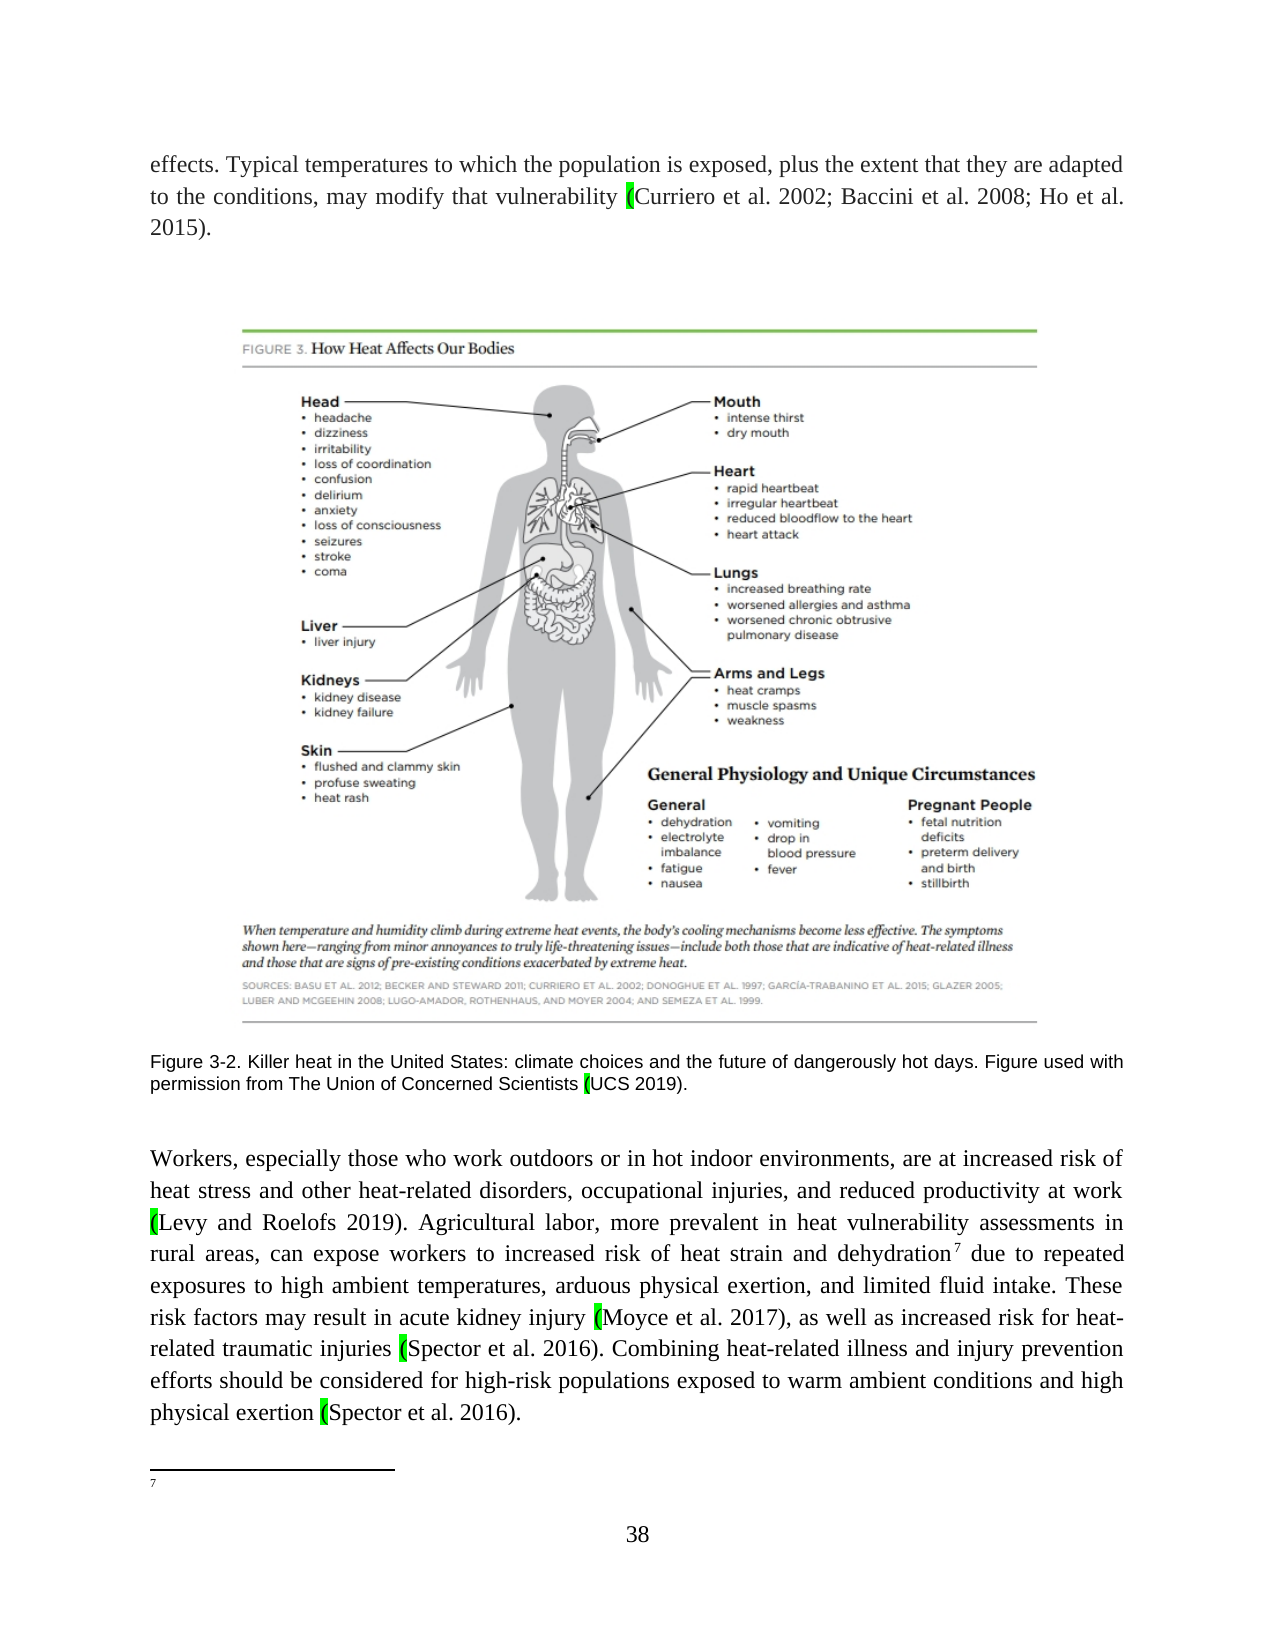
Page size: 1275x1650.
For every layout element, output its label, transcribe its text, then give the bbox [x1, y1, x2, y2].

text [150, 150, 1125, 241]
text Workers, especially those who work outdoors or in hot indoor environments, are at increased risk of heat stress and other heat-related disorders, occupational injuries, and reduced productivity at work (Levy and Roelofs 2019). Agricultural labor, more prevalent in heat vulnerability assessments in rural areas, can expose workers to increased risk of heat strain and dehydration due to repeated exposures to high ambient temperatures, arduous physical exertion, and limited fluid intake. These risk factors may result in acute kidney injury (Moyce et al. 2017), as well as increased risk for heat-related traumatic injuries (Spector et al. 2016). Combining heat-related illness and injury prevention efforts should be considered for high-risk populations exposed to warm ambient conditions and high physical exertion (Spector et al. 2016). [150, 1144, 1125, 1425]
picture [225, 318, 1050, 1033]
text Figure 3-2. Killer heat in the United States: climate choices and the future of dangerously hot days. Figure used with permission from The Union of Concerned Scientists (UCS 2019). [150, 1051, 1125, 1094]
